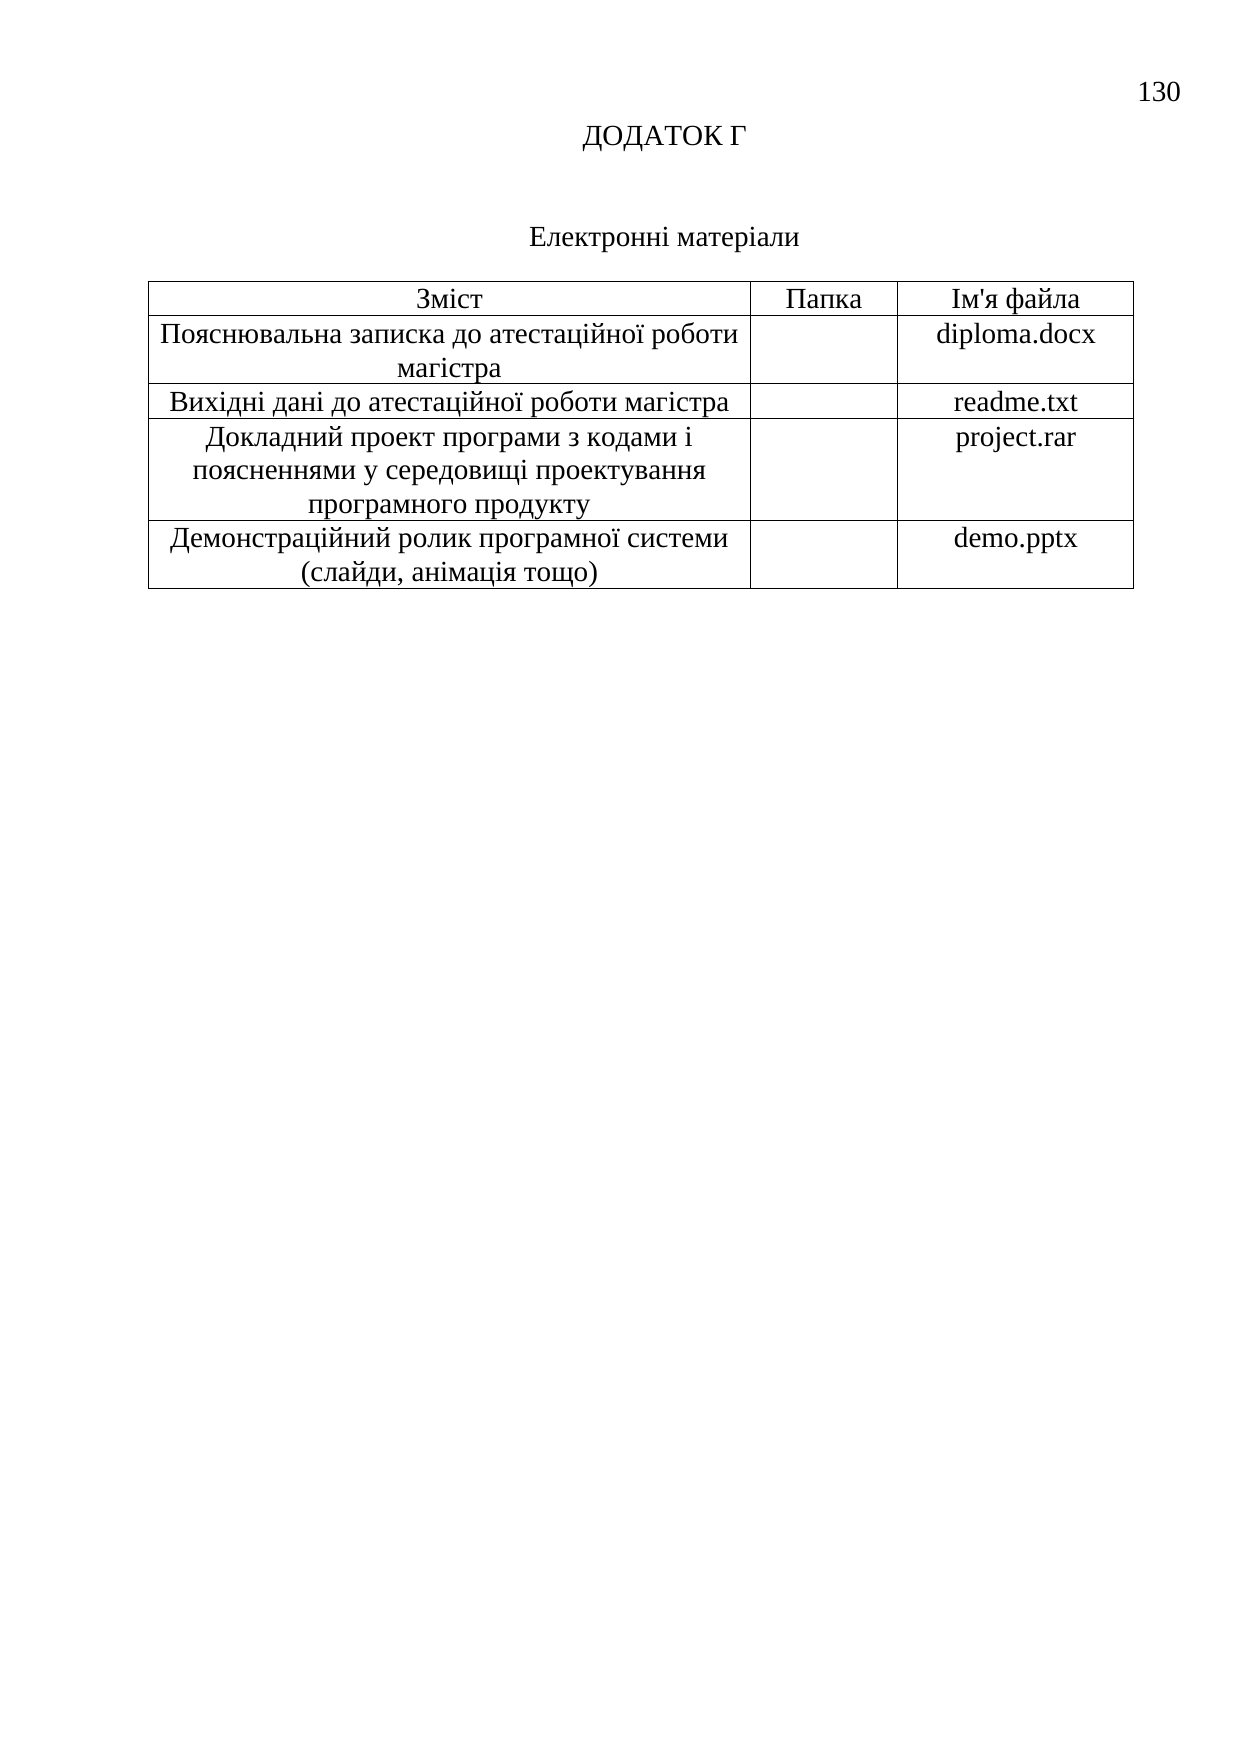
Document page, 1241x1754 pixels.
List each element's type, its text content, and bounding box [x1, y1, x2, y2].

table_cell [751, 316, 897, 383]
list Електронні матеріали [148, 219, 1181, 252]
table_cell Докладний проект програми з кодами і поясненнями у середовищі проектування програмного продукту [149, 419, 750, 519]
table_cell Вихідні дані до атестаційної роботи магістра [149, 384, 750, 418]
list ДОДАТОК Г [148, 118, 1181, 152]
table_cell [751, 521, 897, 588]
table_cell [751, 419, 897, 519]
table_cell demo.pptx [898, 521, 1133, 588]
table_cell project.rar [898, 419, 1133, 519]
table_header Папка [751, 282, 897, 315]
table_cell [751, 384, 897, 418]
table_cell Пояснювальна записка до атестаційної роботи магістра [149, 316, 750, 383]
table_header Ім'я файла [898, 282, 1133, 315]
table_header Зміст [149, 282, 750, 315]
table_cell Демонстраційний ролик програмної системи (слайди, анімація тощо) [149, 521, 750, 588]
table_cell diploma.docx [898, 316, 1133, 383]
table_cell readme.txt [898, 384, 1133, 418]
